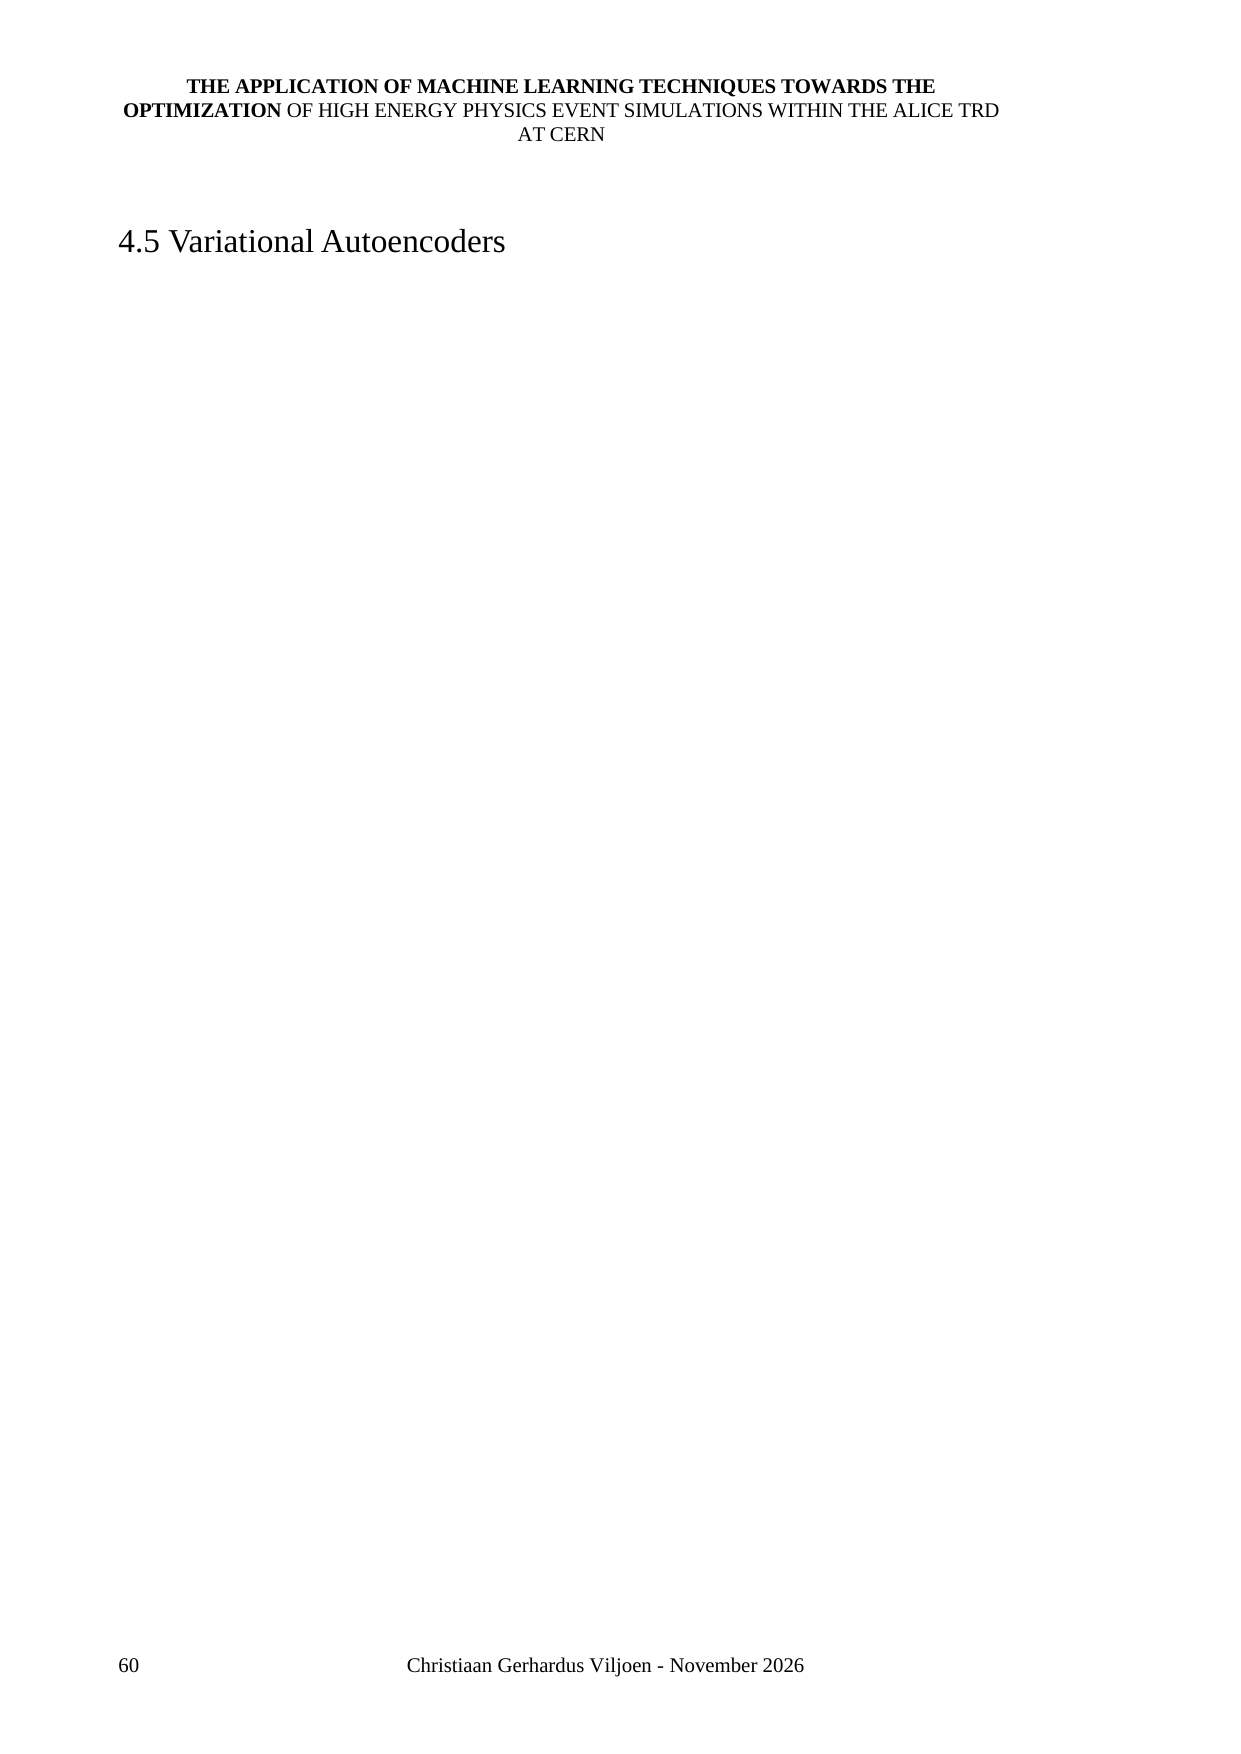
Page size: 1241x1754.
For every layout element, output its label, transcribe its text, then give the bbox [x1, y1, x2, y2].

subtitle Variational Autoencoders [118, 221, 1004, 259]
